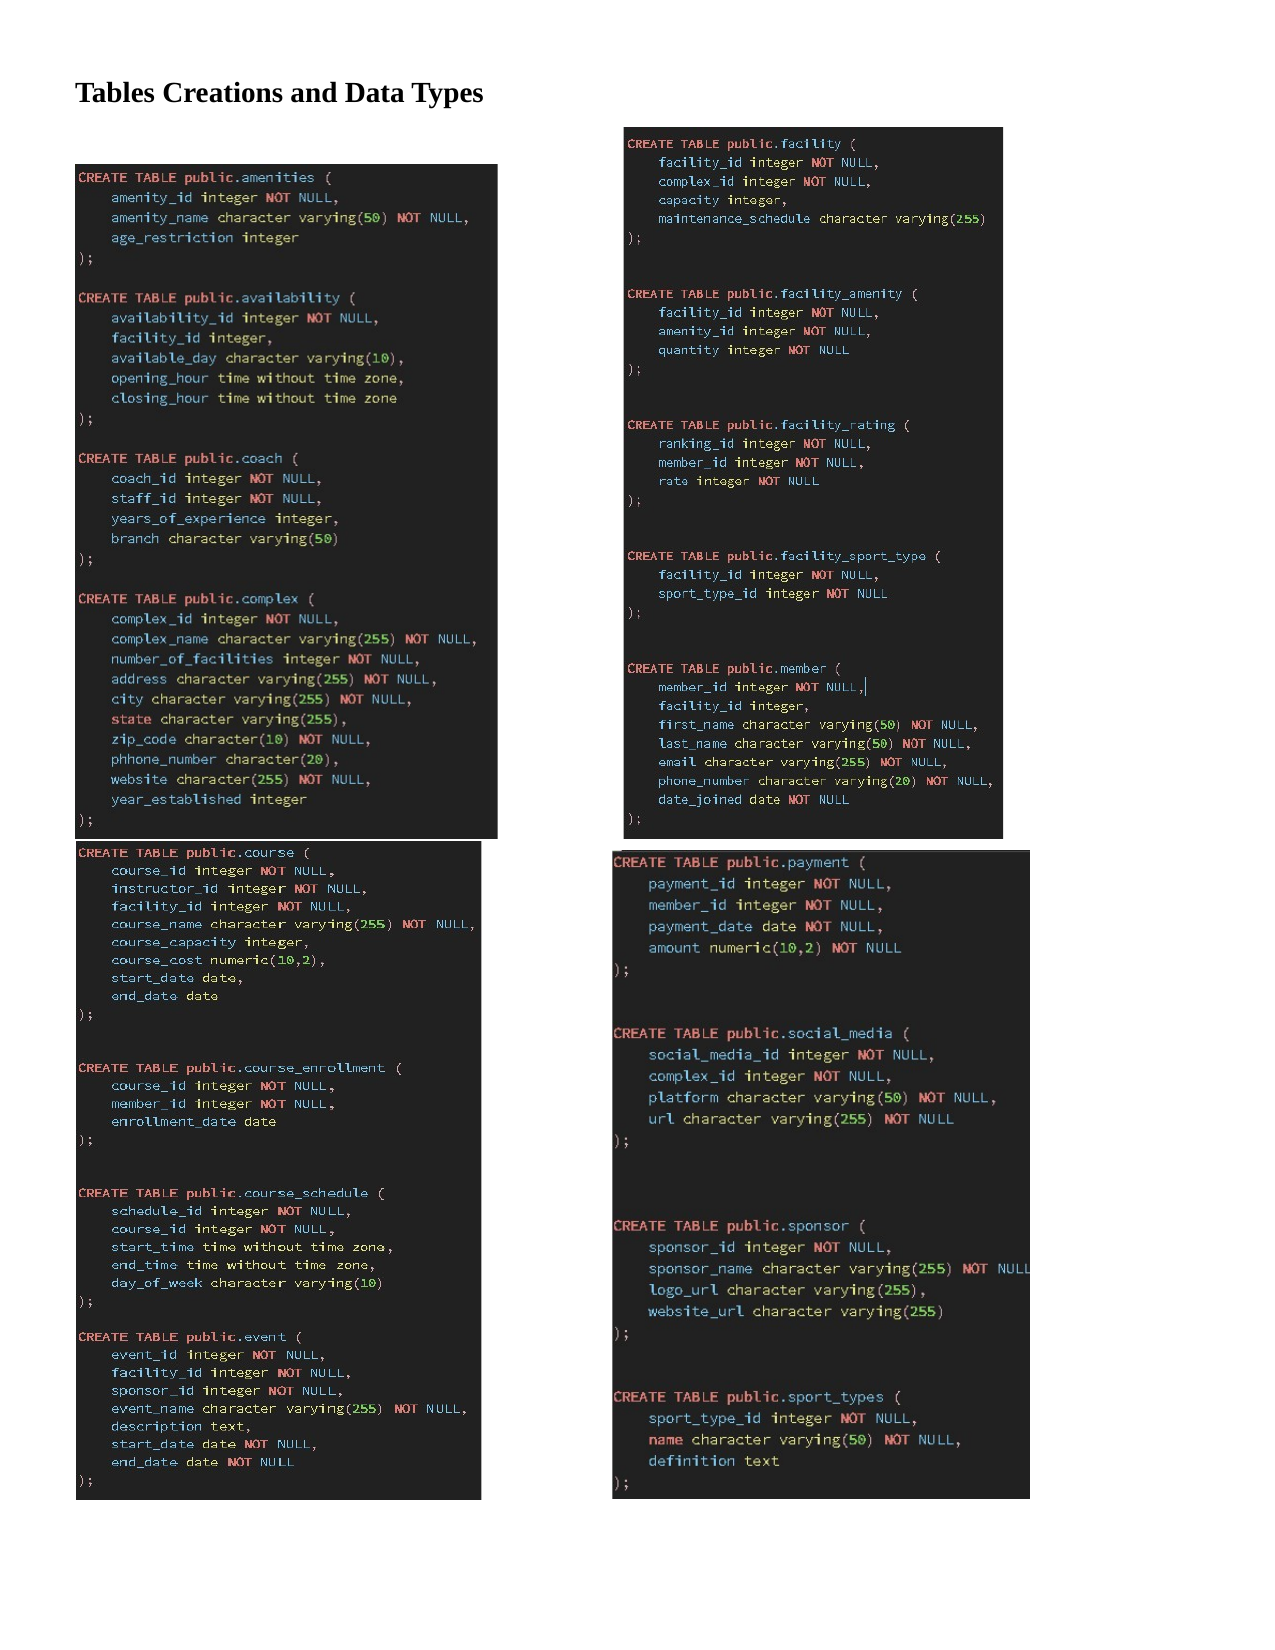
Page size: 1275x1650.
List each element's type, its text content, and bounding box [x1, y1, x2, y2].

text Tables Creations and Data Types [75, 75, 1200, 108]
picture [75, 164, 498, 839]
picture [623, 127, 1004, 839]
picture [611, 850, 1029, 1497]
picture [75, 841, 481, 1498]
